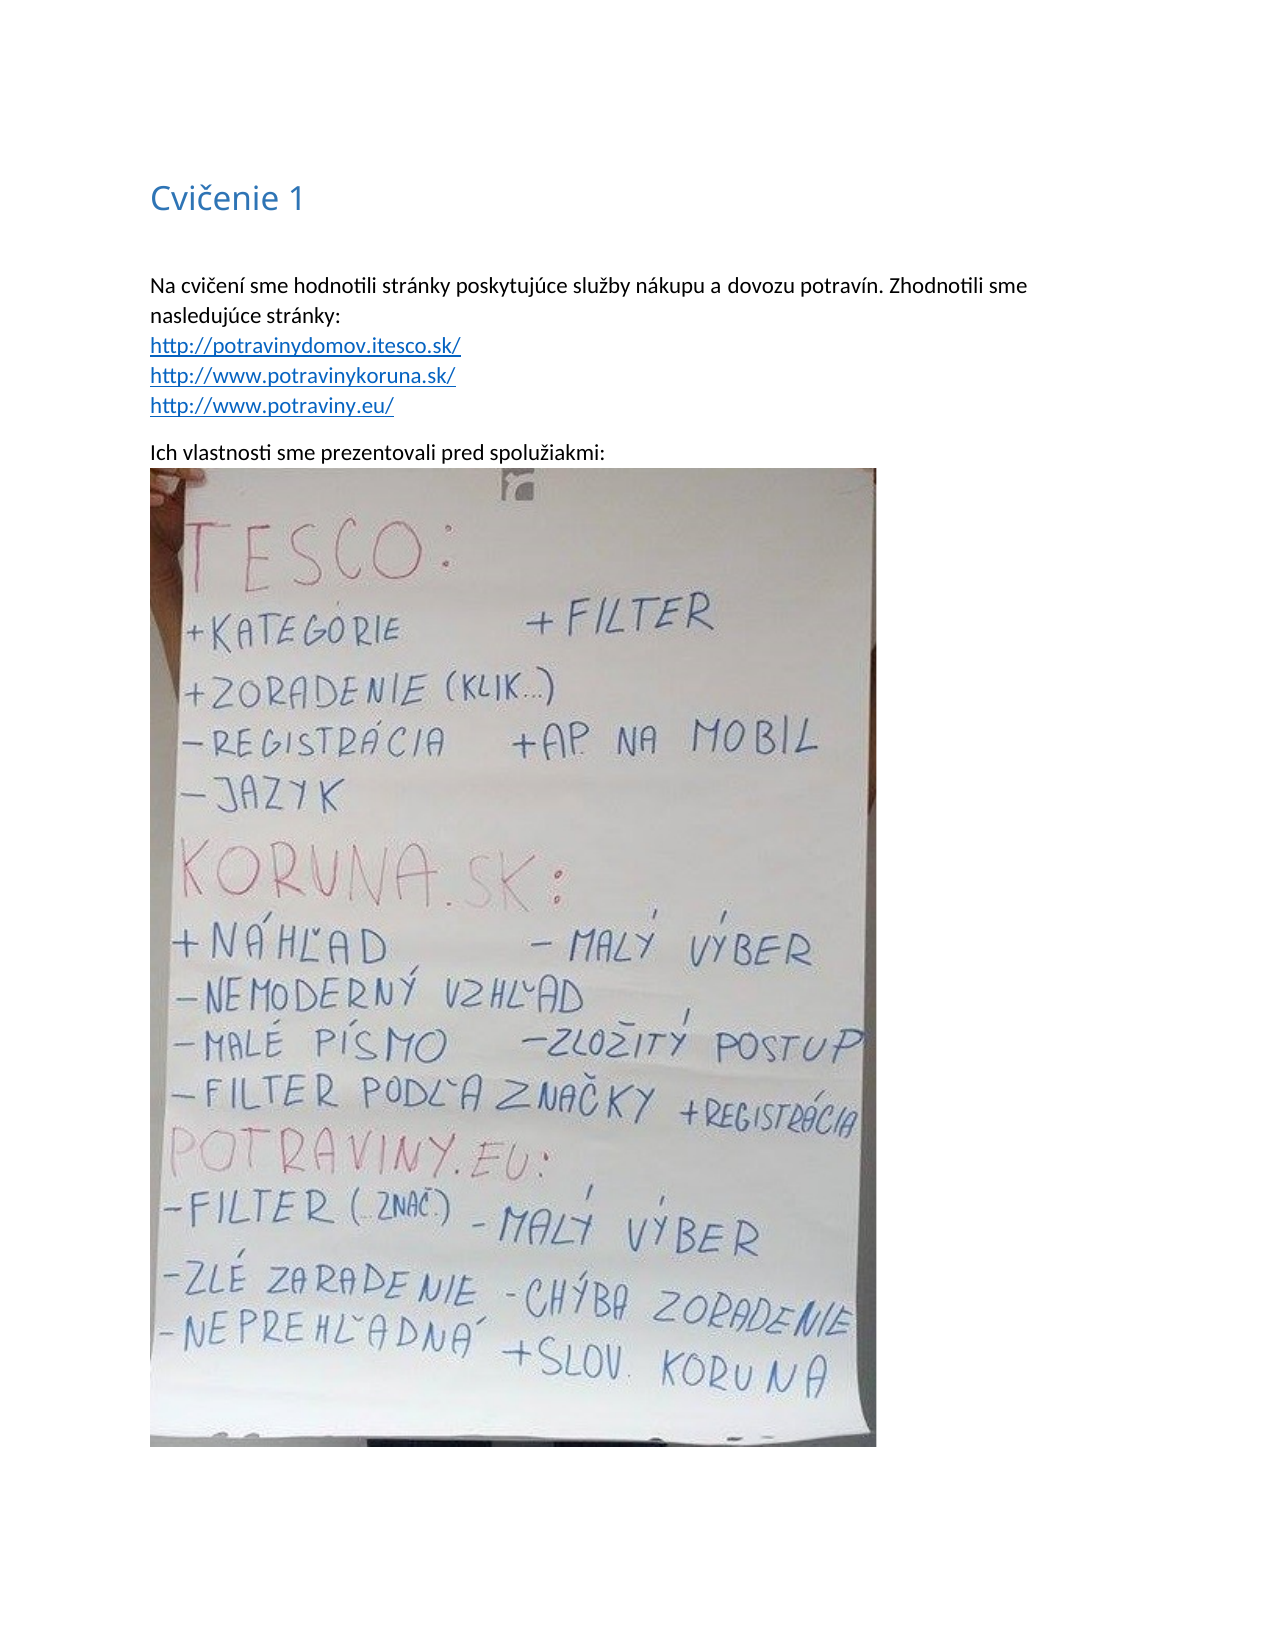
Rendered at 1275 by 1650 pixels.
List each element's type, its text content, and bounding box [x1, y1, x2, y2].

subtitle Cvičenie 1 [150, 175, 1125, 220]
text Na cvičení sme hodnotili stránky poskytujúce služby nákupu a dovozu potravín. Zhodnotili sme nasledujúce stránky: http://potravinydomov.itesco.sk/ http://www.potravinykoruna.sk/ http://www.potraviny.eu/ [150, 271, 1125, 420]
picture [150, 468, 877, 1447]
